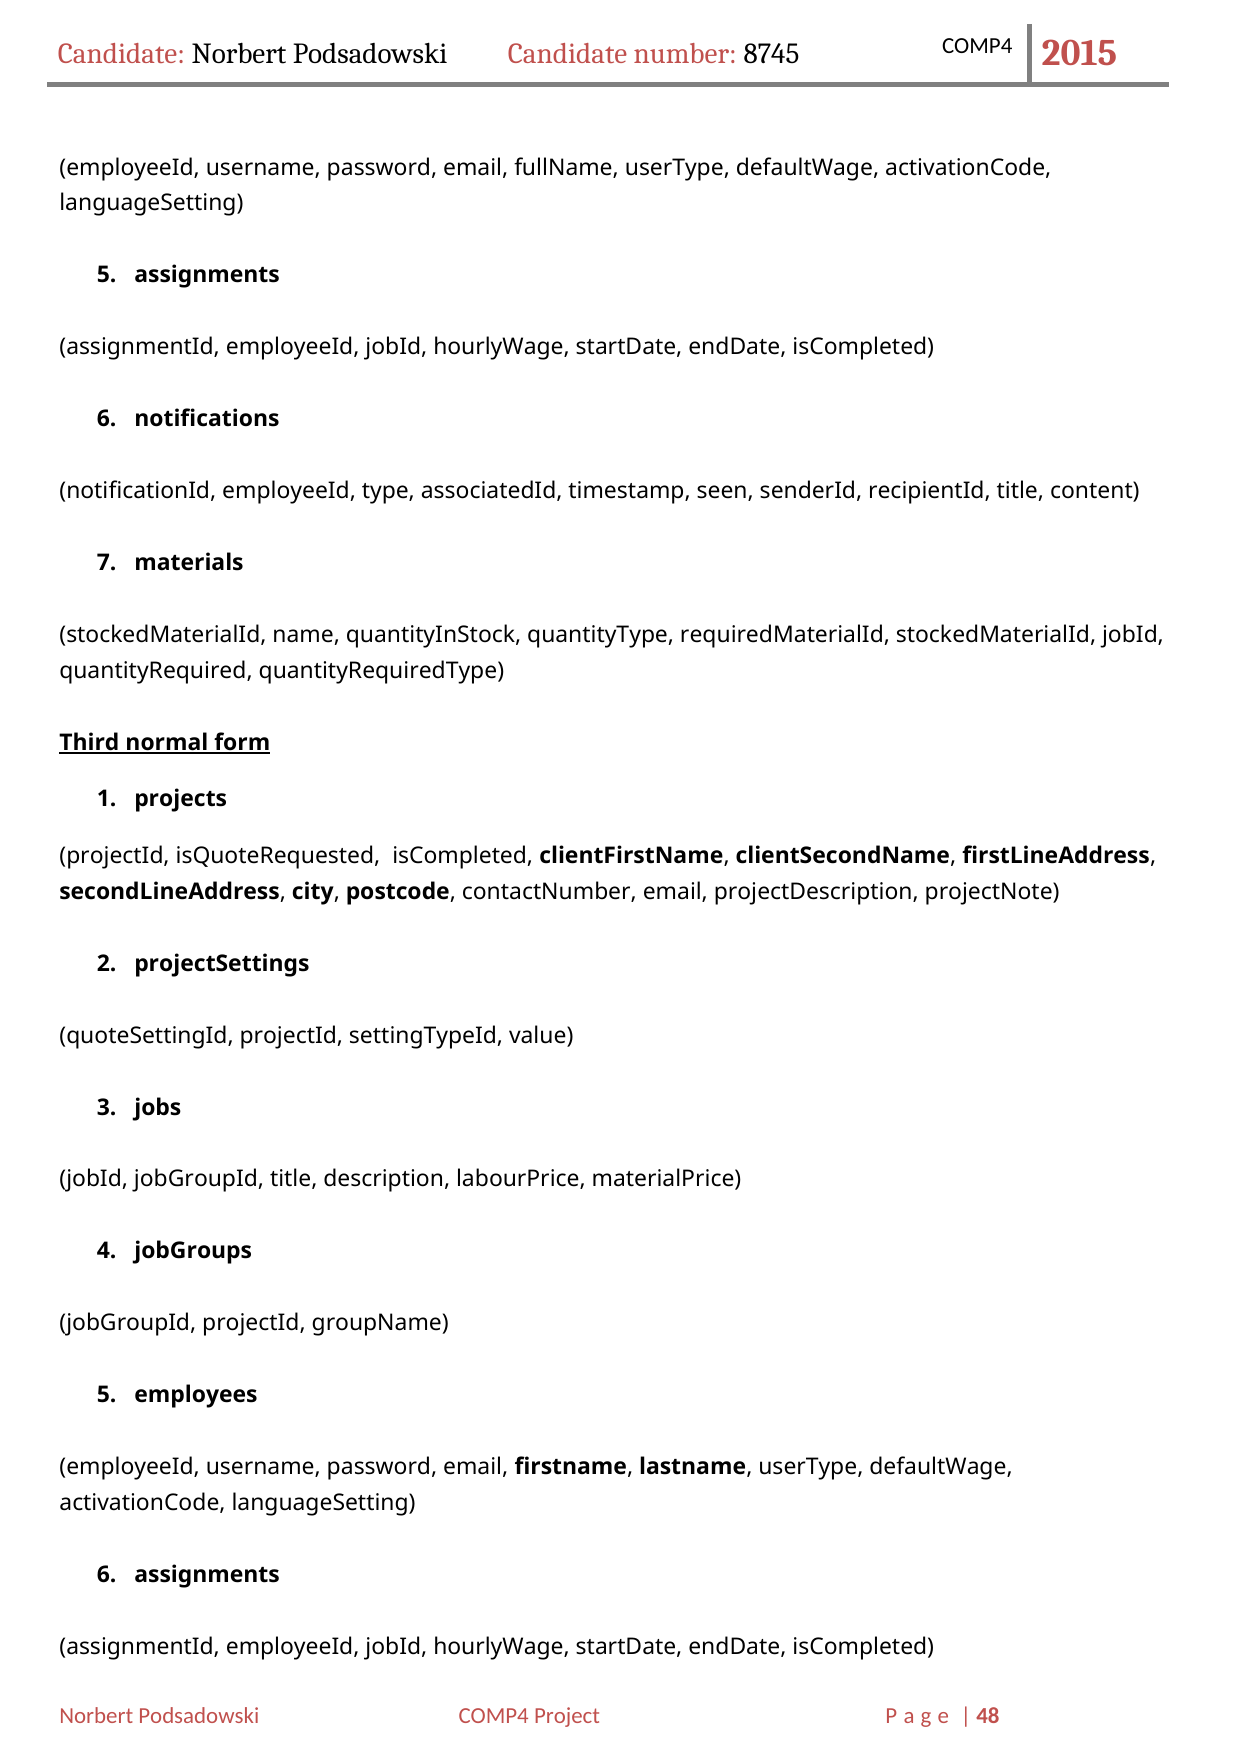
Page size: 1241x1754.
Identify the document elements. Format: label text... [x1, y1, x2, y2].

list materials [97, 546, 1181, 577]
list employees [97, 1378, 1181, 1409]
list assignments [97, 258, 1181, 289]
list jobGroups [97, 1234, 1181, 1266]
text (quoteSettingId, projectId, settingTypeId, value) [59, 1019, 1181, 1050]
list projects [97, 782, 1181, 813]
text (employeeId, username, password, email, fullName, userType, defaultWage, activationCode, languageSetting) [59, 150, 1181, 218]
text (jobGroupId, projectId, groupName) [59, 1306, 1181, 1337]
text (notificationId, employeeId, type, associatedId, timestamp, seen, senderId, recipientId, title, content) [59, 474, 1181, 505]
list projectSettings [97, 947, 1181, 978]
text (assignmentId, employeeId, jobId, hourlyWage, startDate, endDate, isCompleted) [59, 1629, 1181, 1661]
text Third normal form [59, 725, 1181, 757]
text (projectId, isQuoteRequested, isCompleted, clientFirstName, clientSecondName, firstLineAddress, secondLineAddress, city, postcode, contactNumber, email, projectDescription, projectNote) [59, 839, 1181, 906]
text (stockedMaterialId, name, quantityInStock, quantityType, requiredMaterialId, stockedMaterialId, jobId, quantityRequired, quantityRequiredType) [59, 618, 1181, 685]
text (employeeId, username, password, email, firstname, lastname, userType, defaultWage, activationCode, languageSetting) [59, 1450, 1181, 1517]
list assignments [97, 1558, 1181, 1589]
text (jobId, jobGroupId, title, description, labourPrice, materialPrice) [59, 1162, 1181, 1194]
text (assignmentId, employeeId, jobId, hourlyWage, startDate, endDate, isCompleted) [59, 330, 1181, 361]
list jobs [97, 1091, 1181, 1122]
list notifications [97, 402, 1181, 433]
